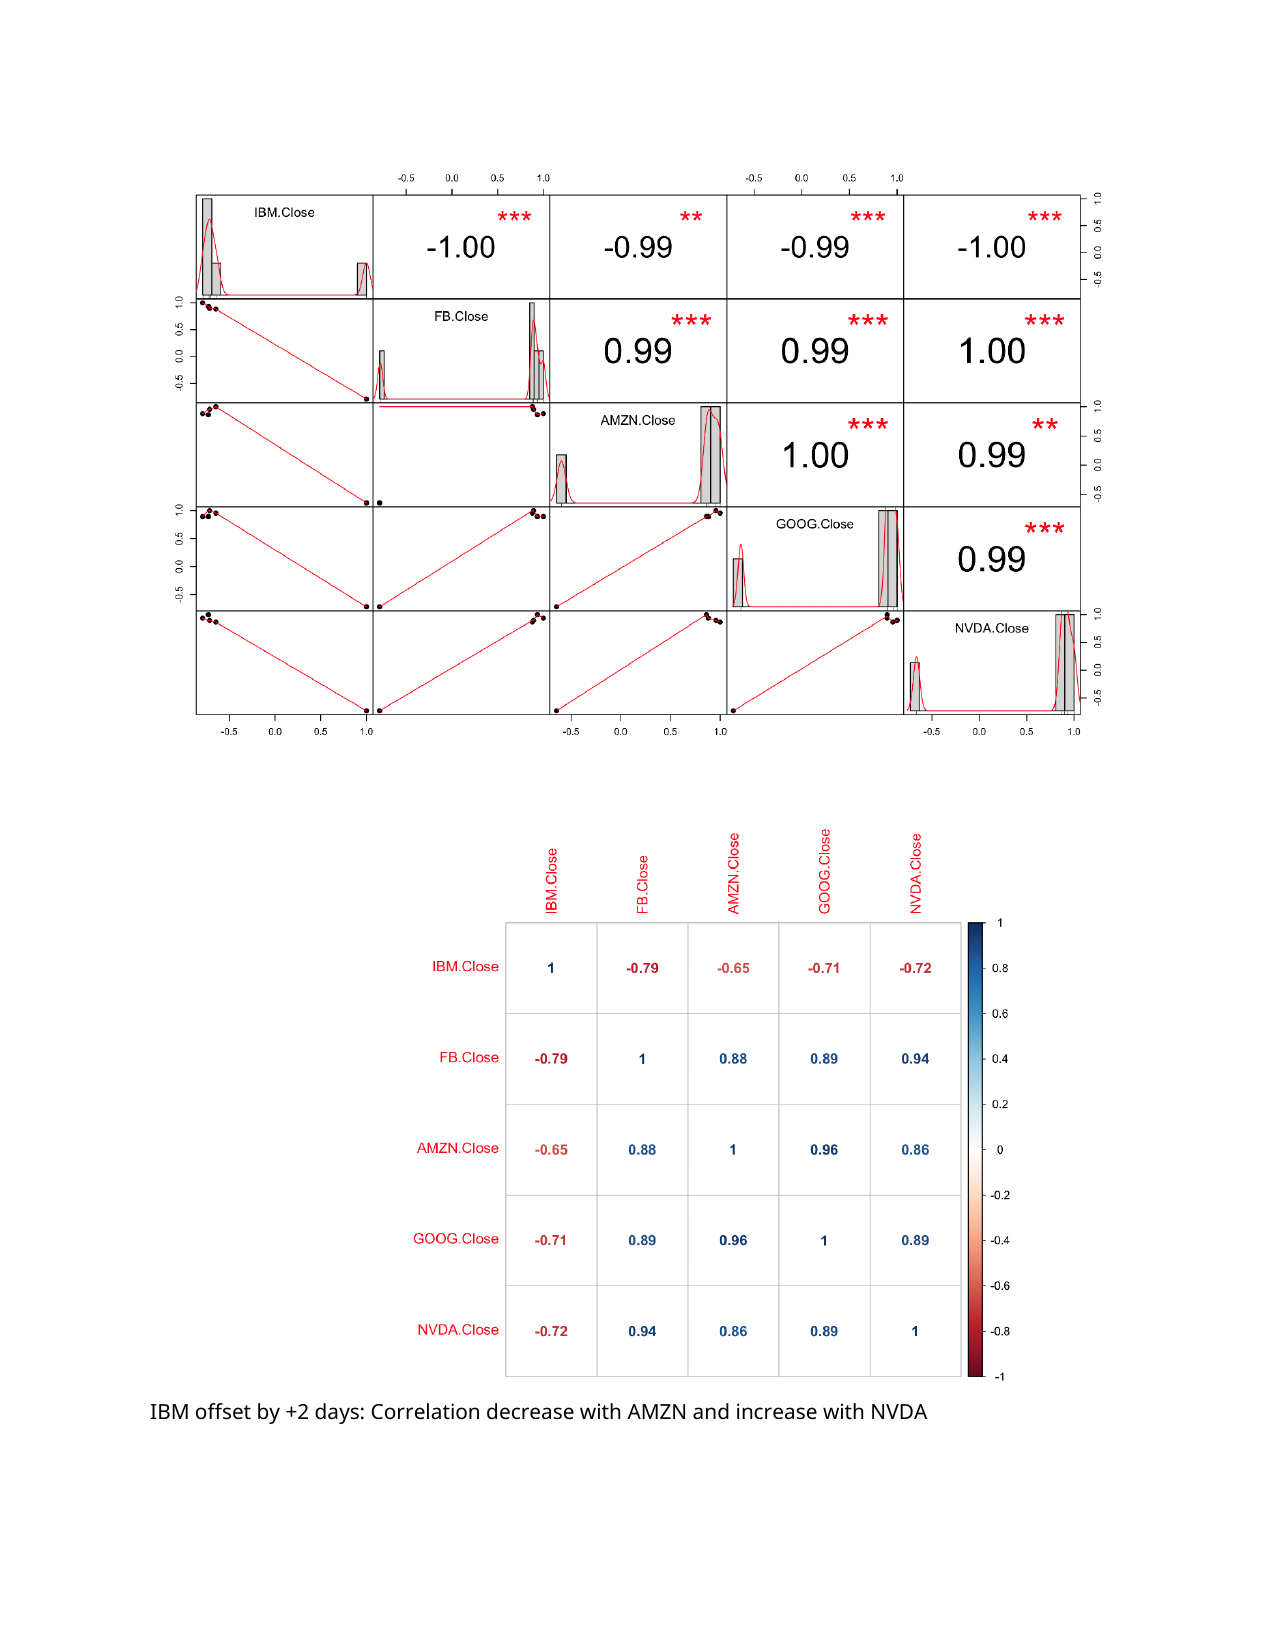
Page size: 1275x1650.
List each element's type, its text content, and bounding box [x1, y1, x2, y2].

picture [150, 150, 1125, 760]
picture [150, 787, 1125, 1398]
text IBM offset by +2 days: Correlation decrease with AMZN and increase with NVDA [150, 1398, 1125, 1426]
